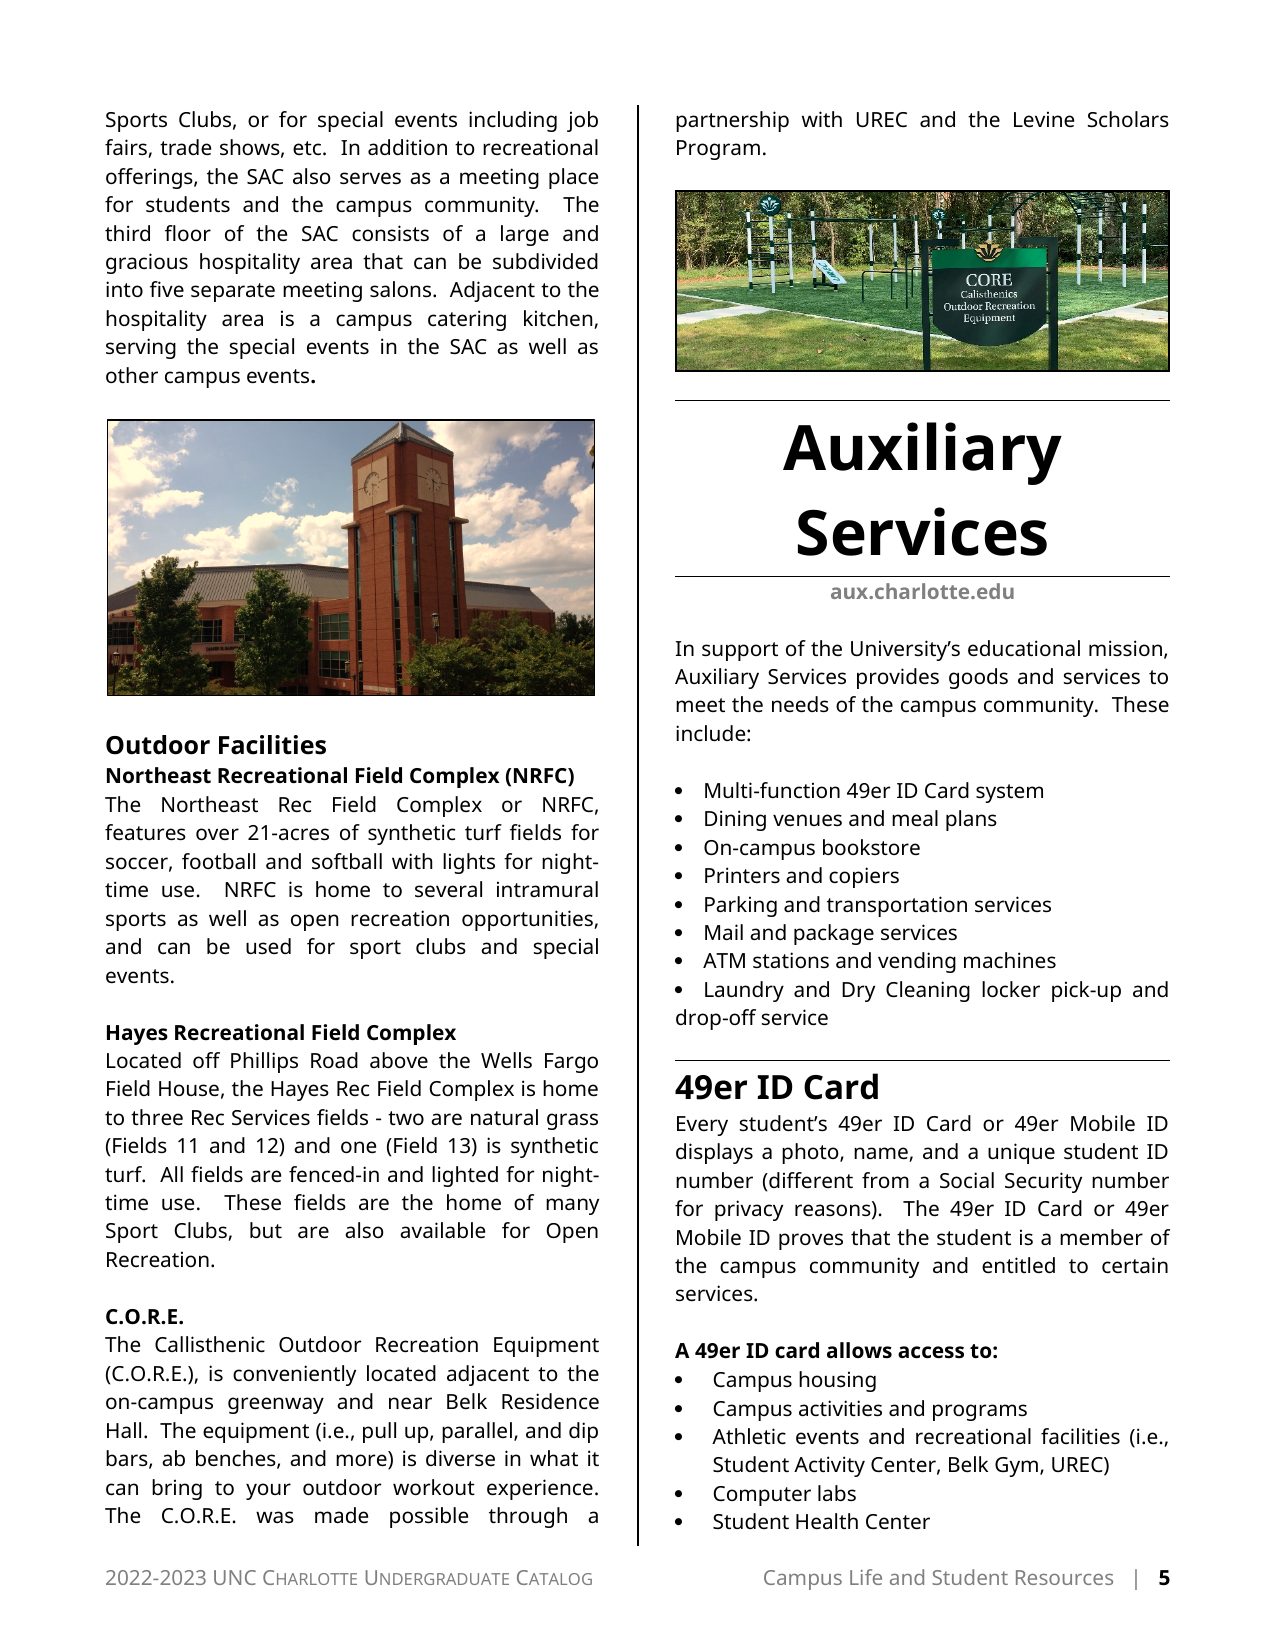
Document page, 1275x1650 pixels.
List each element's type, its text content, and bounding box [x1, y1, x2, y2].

text The Callisthenic Outdoor Recreation Equipment (C.O.R.E.), is conveniently located adjacent to the on-campus greenway and near Belk Residence Hall. The equipment (i.e., pull up, parallel, and dip bars, ab benches, and more) is diverse in what it can bring to your outdoor workout experience. The C.O.R.E. was made possible through a partnership with UREC and the Levine Scholars Program. [675, 105, 1170, 162]
list Student Health Center [675, 1507, 1170, 1536]
text In support of the University’s educational mission, Auxiliary Services provides goods and services to meet the needs of the campus community. These include: [675, 634, 1170, 747]
picture [108, 421, 594, 695]
list ATM stations and vending machines [675, 947, 1170, 975]
text Auxiliary Services [675, 401, 1170, 576]
picture [677, 192, 1168, 370]
list Parking and transportation services [675, 890, 1170, 918]
text Outdoor Facilities [105, 728, 600, 762]
text Northeast Recreational Field Complex (NRFC) [105, 762, 600, 790]
list Campus activities and programs [675, 1394, 1170, 1422]
text C.O.R.E. [105, 1302, 600, 1330]
list Computer labs [675, 1479, 1170, 1507]
list Laundry and Dry Cleaning locker pick-up and drop-off service [675, 975, 1170, 1032]
list Multi-function 49er ID Card system [675, 776, 1170, 804]
text Located off Phillips Road above the Wells Fargo Field House, the Hayes Rec Field Complex is home to three Rec Services fields - two are natural grass (Fields 11 and 12) and one (Field 13) is synthetic turf. All fields are fenced-in and lighted for night-time use. These fields are the home of many Sport Clubs, but are also available for Open Recreation. [105, 1046, 600, 1273]
list Mail and package services [675, 918, 1170, 947]
text aux.charlotte.edu [675, 577, 1170, 605]
list Campus housing [675, 1365, 1170, 1394]
text The Callisthenic Outdoor Recreation Equipment (C.O.R.E.), is conveniently located adjacent to the on-campus greenway and near Belk Residence Hall. The equipment (i.e., pull up, parallel, and dip bars, ab benches, and more) is diverse in what it can bring to your outdoor workout experience. The C.O.R.E. was made possible through a partnership with UREC and the Levine Scholars Program. [105, 1330, 600, 1529]
list Printers and copiers [675, 861, 1170, 890]
text Hayes Recreational Field Complex [105, 1018, 600, 1046]
subtitle A 49er ID card allows access to: [675, 1337, 1170, 1365]
text 49er ID Card [675, 1061, 1170, 1109]
list On-campus bookstore [675, 833, 1170, 861]
text Every student’s 49er ID Card or 49er Mobile ID displays a photo, name, and a unique student ID number (different from a Social Security number for privacy reasons). The 49er ID Card or 49er Mobile ID proves that the student is a member of the campus community and entitled to certain services. [675, 1109, 1170, 1308]
list Dining venues and meal plans [675, 804, 1170, 833]
list Athletic events and recreational facilities (i.e., Student Activity Center, Belk Gym, UREC) [675, 1422, 1170, 1479]
text The Northeast Rec Field Complex or NRFC, features over 21-acres of synthetic turf fields for soccer, football and softball with lights for night-time use. NRFC is home to several intramural sports as well as open recreation opportunities, and can be used for sport clubs and special events. [105, 790, 600, 989]
